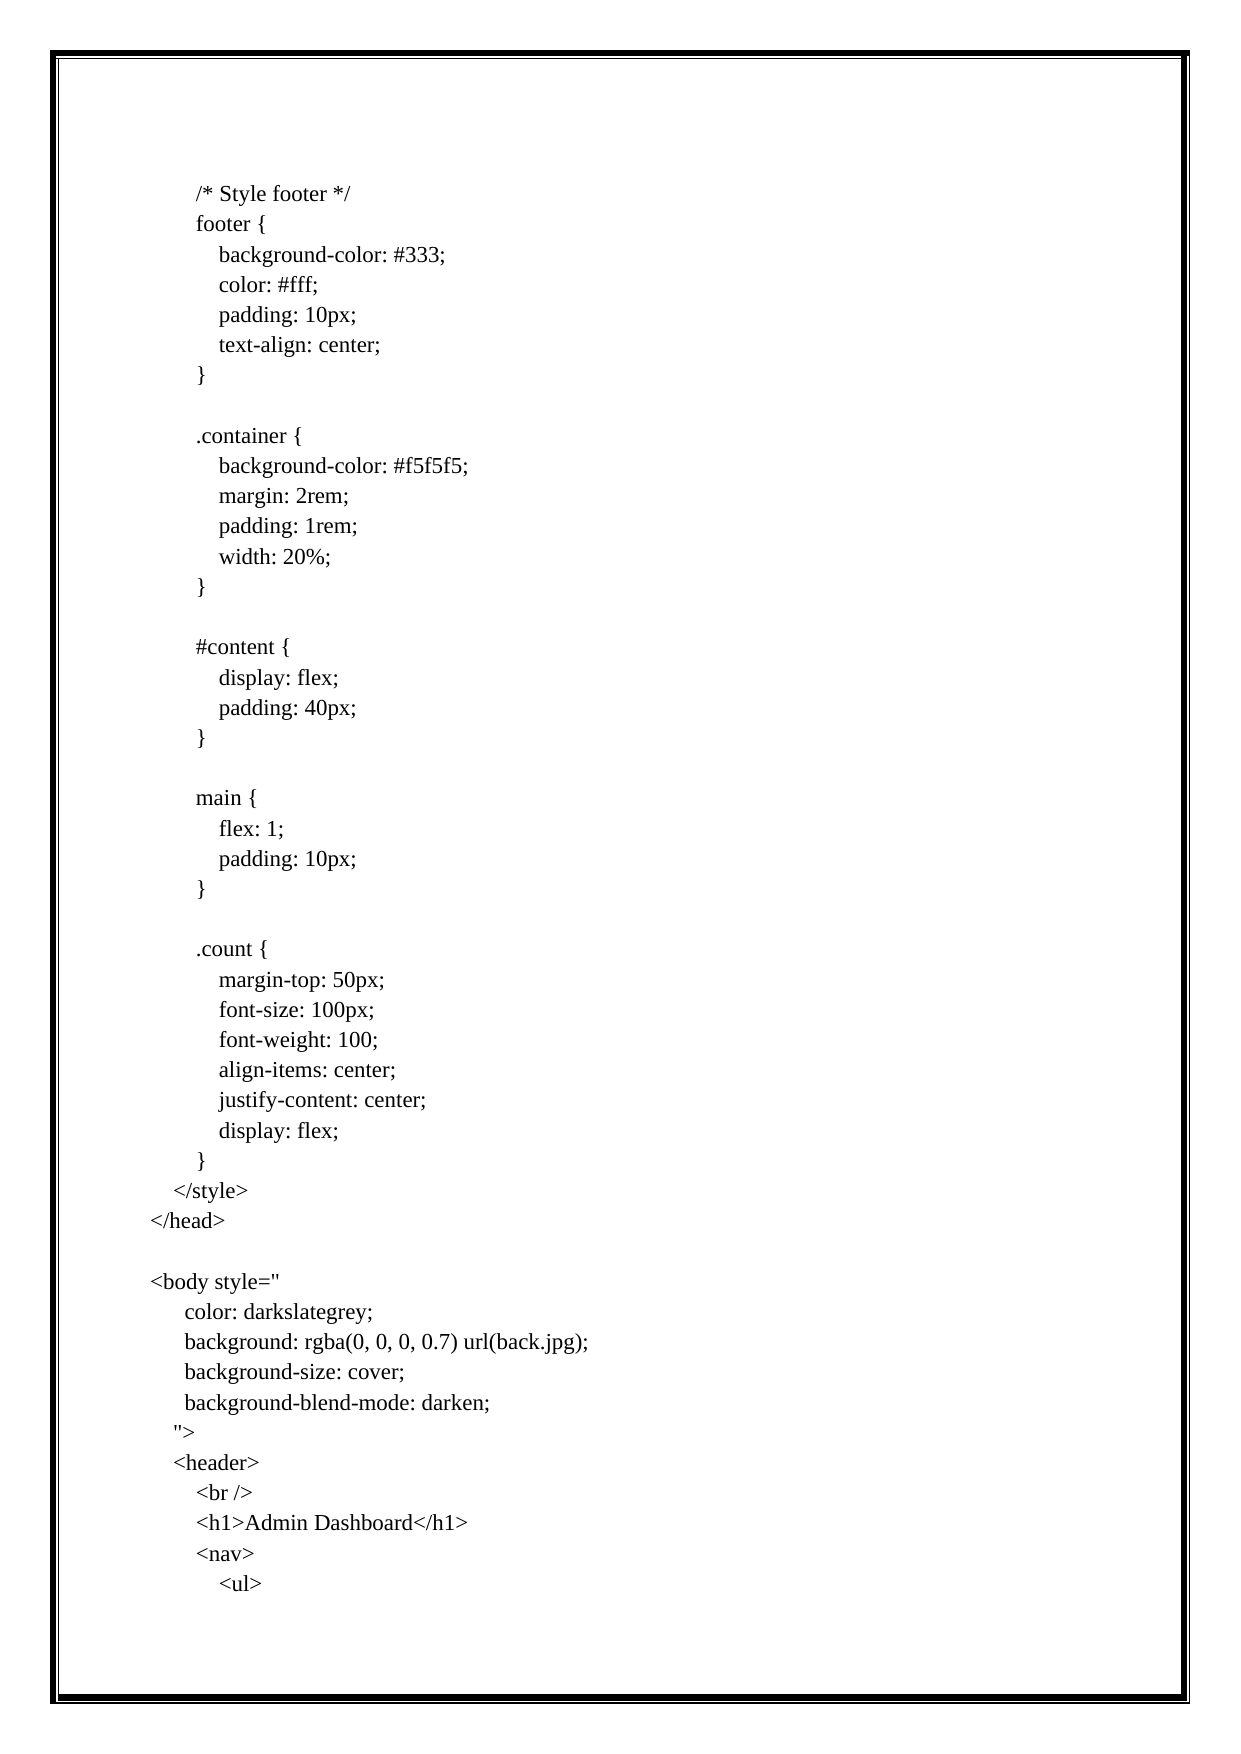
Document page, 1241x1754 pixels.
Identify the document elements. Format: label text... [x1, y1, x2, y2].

text <h1>Admin Dashboard</h1> [150, 1509, 1090, 1536]
text font-weight: 100; [150, 1026, 1090, 1052]
text margin-top: 50px; [150, 966, 1090, 992]
text <br /> [150, 1479, 1090, 1506]
text </head> [150, 1207, 1090, 1234]
text /* Style footer */ [150, 180, 1090, 207]
text <ul> [150, 1570, 1090, 1596]
text font-size: 100px; [150, 996, 1090, 1022]
text flex: 1; [150, 814, 1090, 841]
text background-size: cover; [150, 1358, 1090, 1385]
text display: flex; [150, 663, 1090, 690]
text #content { [150, 633, 1090, 660]
text color: darkslategrey; [150, 1298, 1090, 1324]
text </style> [150, 1177, 1090, 1203]
text background-blend-mode: darken; [150, 1388, 1090, 1415]
text margin: 2rem; [150, 482, 1090, 509]
text justify-content: center; [150, 1086, 1090, 1113]
text color: #fff; [150, 271, 1090, 297]
text text-align: center; [150, 331, 1090, 358]
text display: flex; [150, 1117, 1090, 1143]
text } [150, 361, 1090, 388]
text main { [150, 784, 1090, 811]
text .container { [150, 422, 1090, 448]
text <nav> [150, 1539, 1090, 1566]
text background-color: #f5f5f5; [150, 452, 1090, 478]
text <header> [150, 1449, 1090, 1475]
text padding: 10px; [150, 301, 1090, 327]
text background-color: #333; [150, 241, 1090, 267]
text align-items: center; [150, 1056, 1090, 1083]
text padding: 40px; [150, 694, 1090, 720]
text } [150, 875, 1090, 901]
text "> [150, 1419, 1090, 1445]
text footer { [150, 210, 1090, 237]
text } [150, 573, 1090, 599]
text background: rgba(0, 0, 0, 0.7) url(back.jpg); [150, 1328, 1090, 1354]
text } [150, 1147, 1090, 1173]
text padding: 10px; [150, 845, 1090, 871]
text width: 20%; [150, 543, 1090, 569]
text <body style=" [150, 1268, 1090, 1294]
text padding: 1rem; [150, 512, 1090, 539]
text } [150, 724, 1090, 750]
text .count { [150, 935, 1090, 962]
